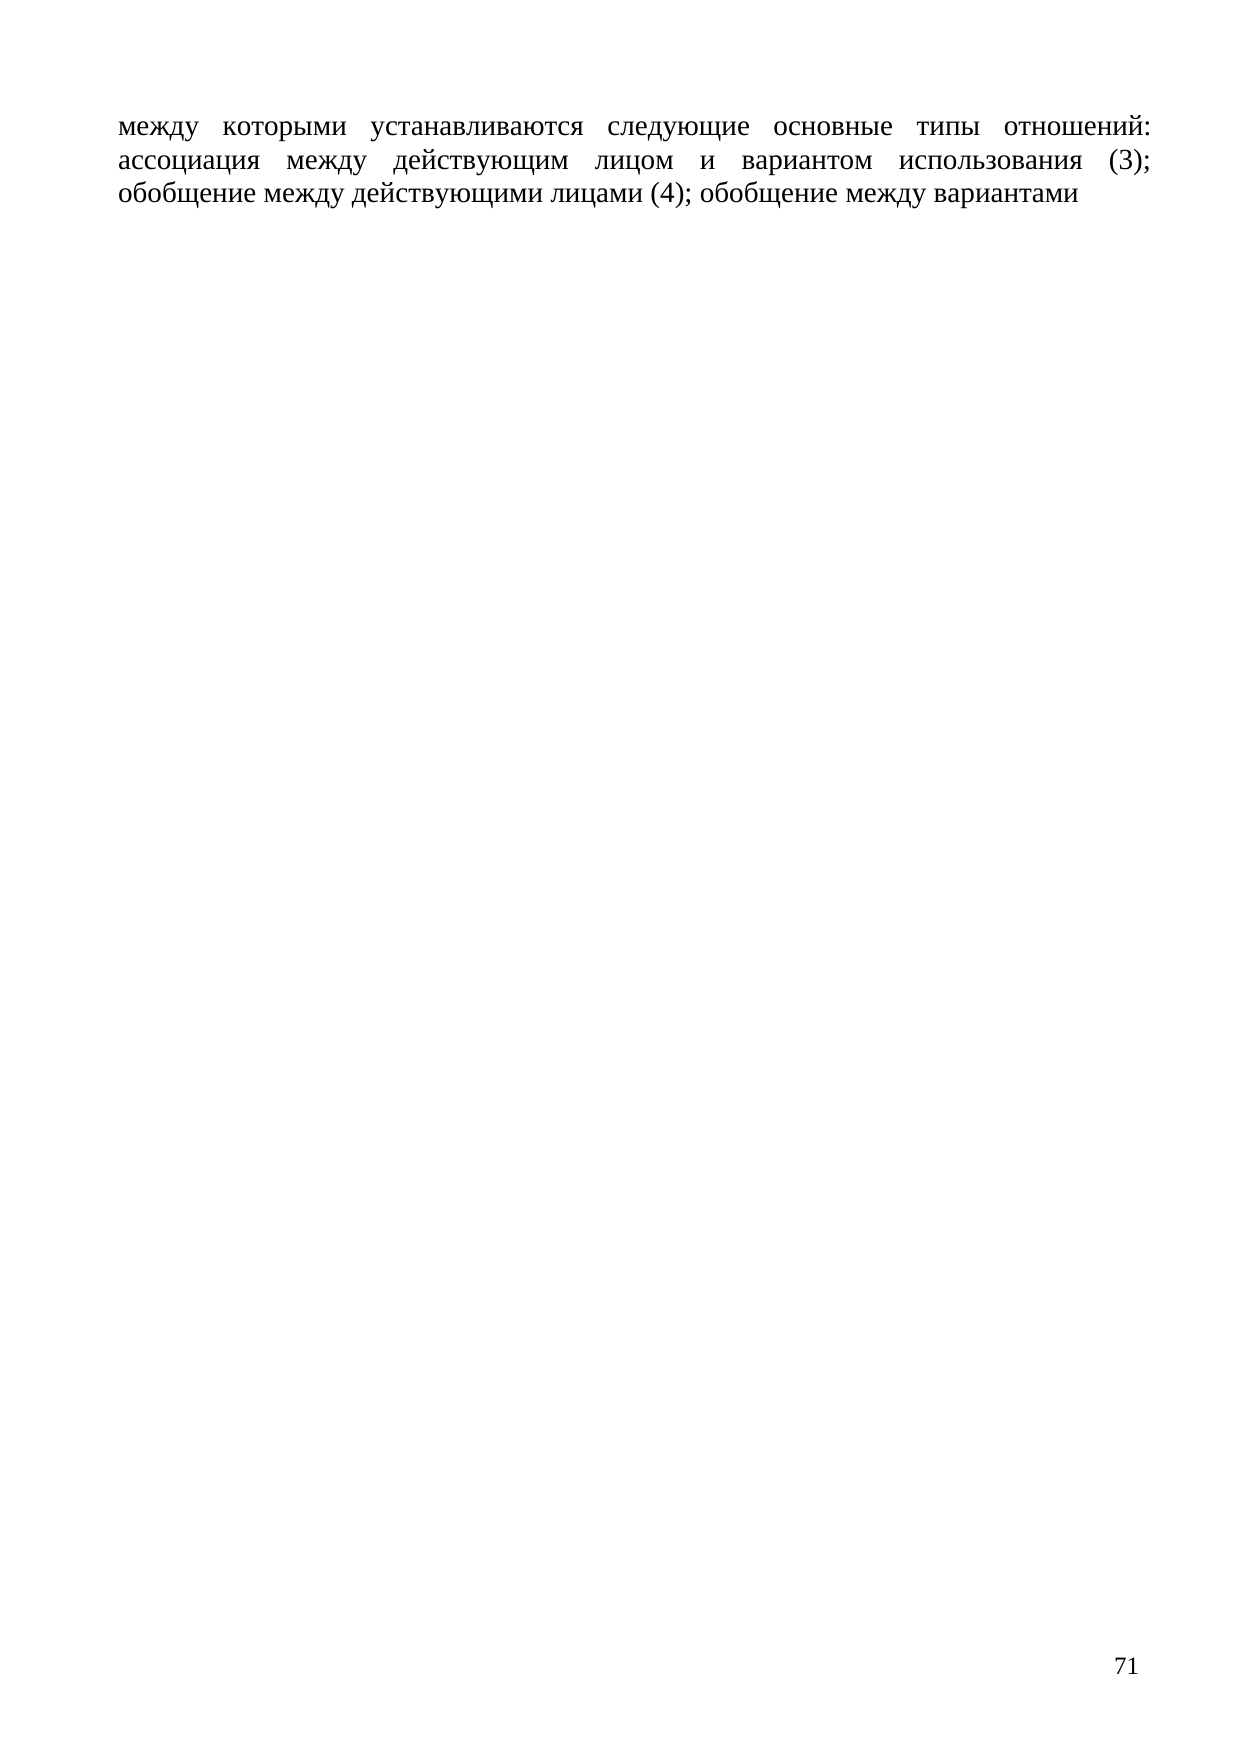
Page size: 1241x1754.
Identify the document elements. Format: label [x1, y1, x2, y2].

text [118, 108, 1152, 209]
